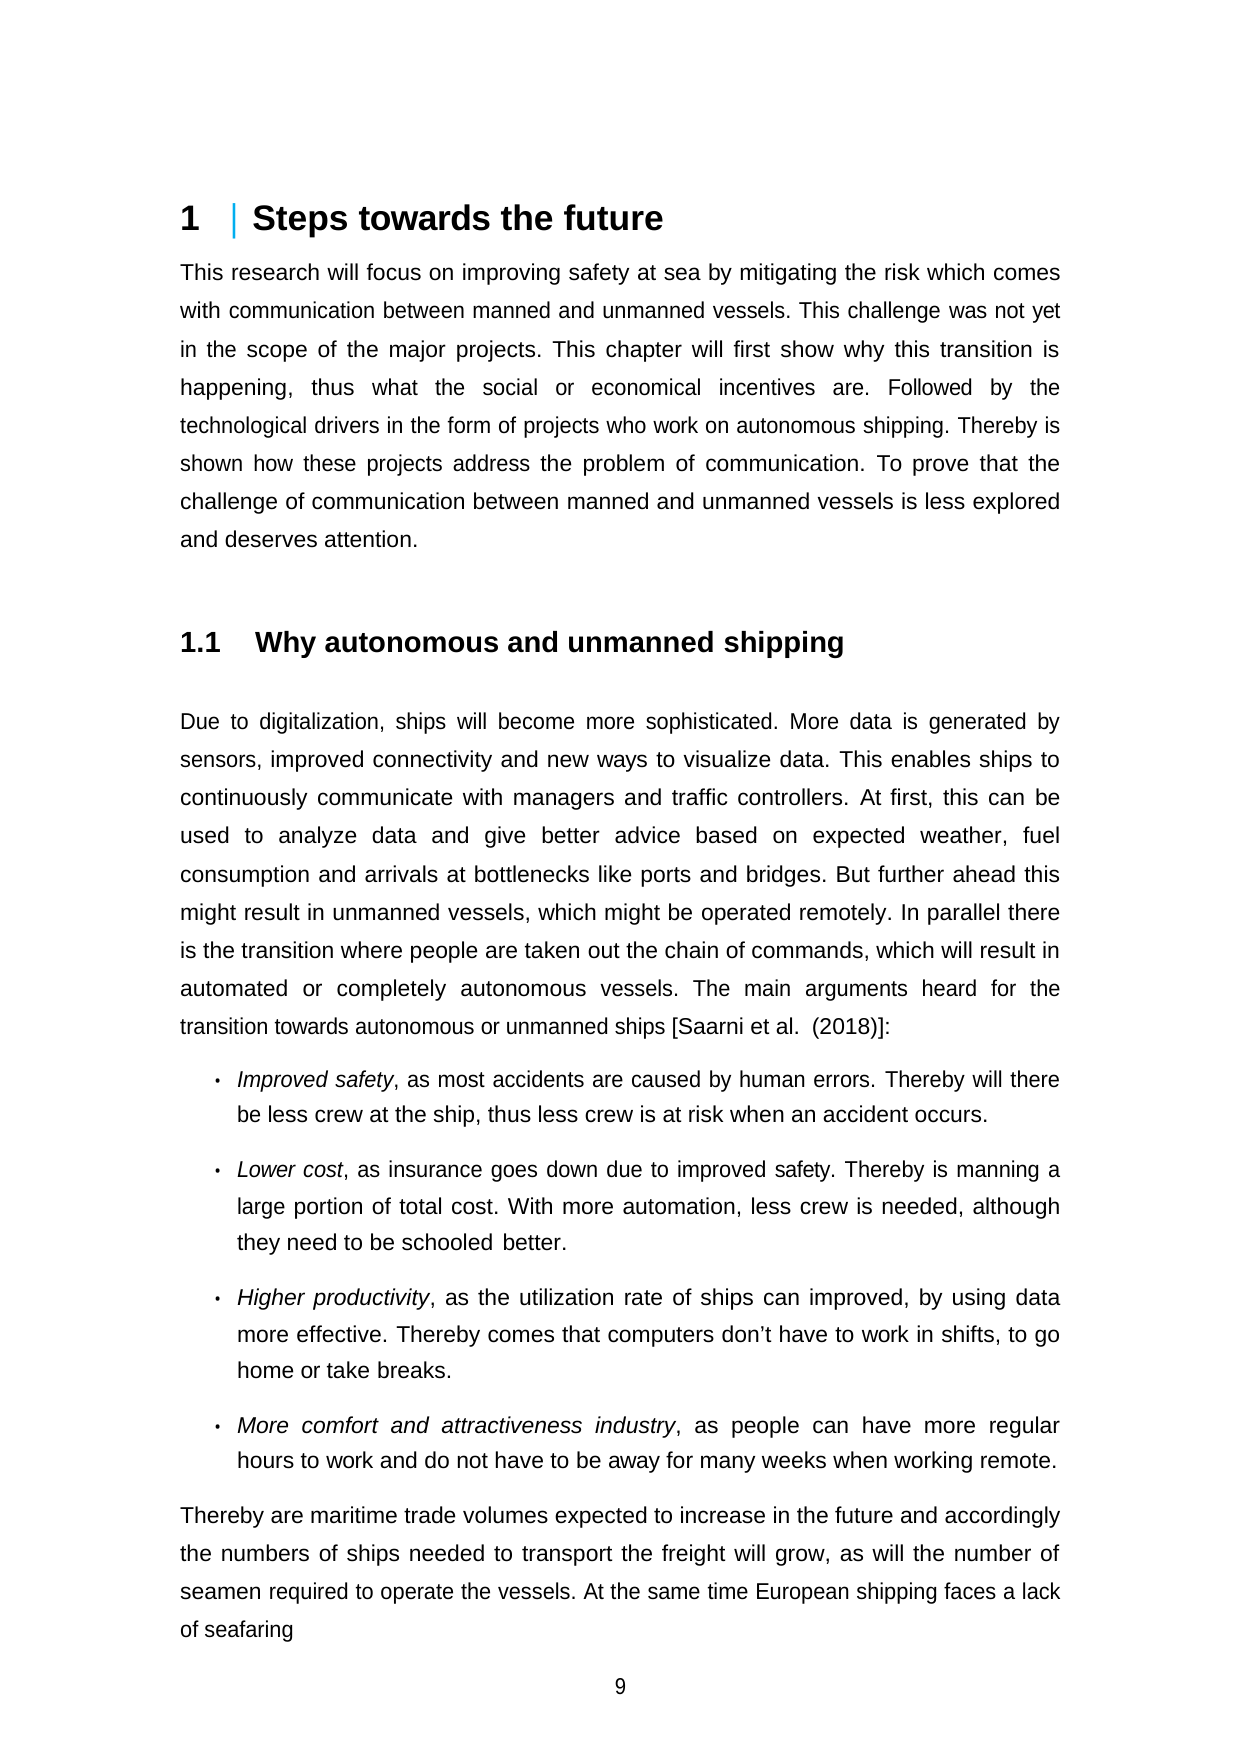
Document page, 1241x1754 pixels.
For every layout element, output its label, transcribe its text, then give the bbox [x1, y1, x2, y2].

subtitle Why autonomous and unmanned shipping [180, 625, 1240, 658]
text This research will focus on improving safety at sea by mitigating the risk which comes with communication between manned and unmanned vessels. This challenge was not yet in the scope of the major projects. This chapter will first show why this transition is happening, thus what the social or economical incentives are. Followed by the technological drivers in the form of projects who work on autonomous shipping. Thereby is shown how these projects address the problem of communication. To prove that the challenge of communication between manned and unmanned vessels is less explored and deserves attention. [180, 259, 1061, 553]
text 9 [0, 1673, 1240, 1699]
list Improved safety, as most accidents are caused by human errors. Thereby will there be less crew at the ship, thus less crew is at risk when an accident occurs. [214, 1066, 1060, 1128]
list More comfort and attractiveness industry, as people can have more regular hours to work and do not have to be away for many weeks when working remote. [214, 1412, 1061, 1473]
subtitle | Steps towards the future [180, 178, 1240, 243]
text Due to digitalization, ships will become more sophisticated. More data is generated by sensors, improved connectivity and new ways to visualize data. This enables ships to continuously communicate with managers and traffic controllers. At first, this can be used to analyze data and give better advice based on expected weather, fuel consumption and arrivals at bottlenecks like ports and bridges. But further ahead this might result in unmanned vessels, which might be operated remotely. In parallel there is the transition where people are taken out the chain of commands, which will result in automated or completely autonomous vessels. The main arguments heard for the transition towards autonomous or unmanned ships [Saarni et al. (2018)]: [180, 708, 1060, 1039]
text Thereby are maritime trade volumes expected to increase in the future and accordingly the numbers of ships needed to transport the freight will grow, as will the number of seamen required to operate the vessels. At the same time European shipping faces a lack of seafaring [180, 1502, 1061, 1642]
list Lower cost, as insurance goes down due to improved safety. Thereby is manning a large portion of total cost. With more automation, less crew is needed, although they need to be schooled better. [214, 1156, 1061, 1256]
list Higher productivity, as the utilization rate of ships can improved, by using data more effective. Thereby comes that computers don’t have to work in shifts, to go home or take breaks. [214, 1284, 1061, 1383]
